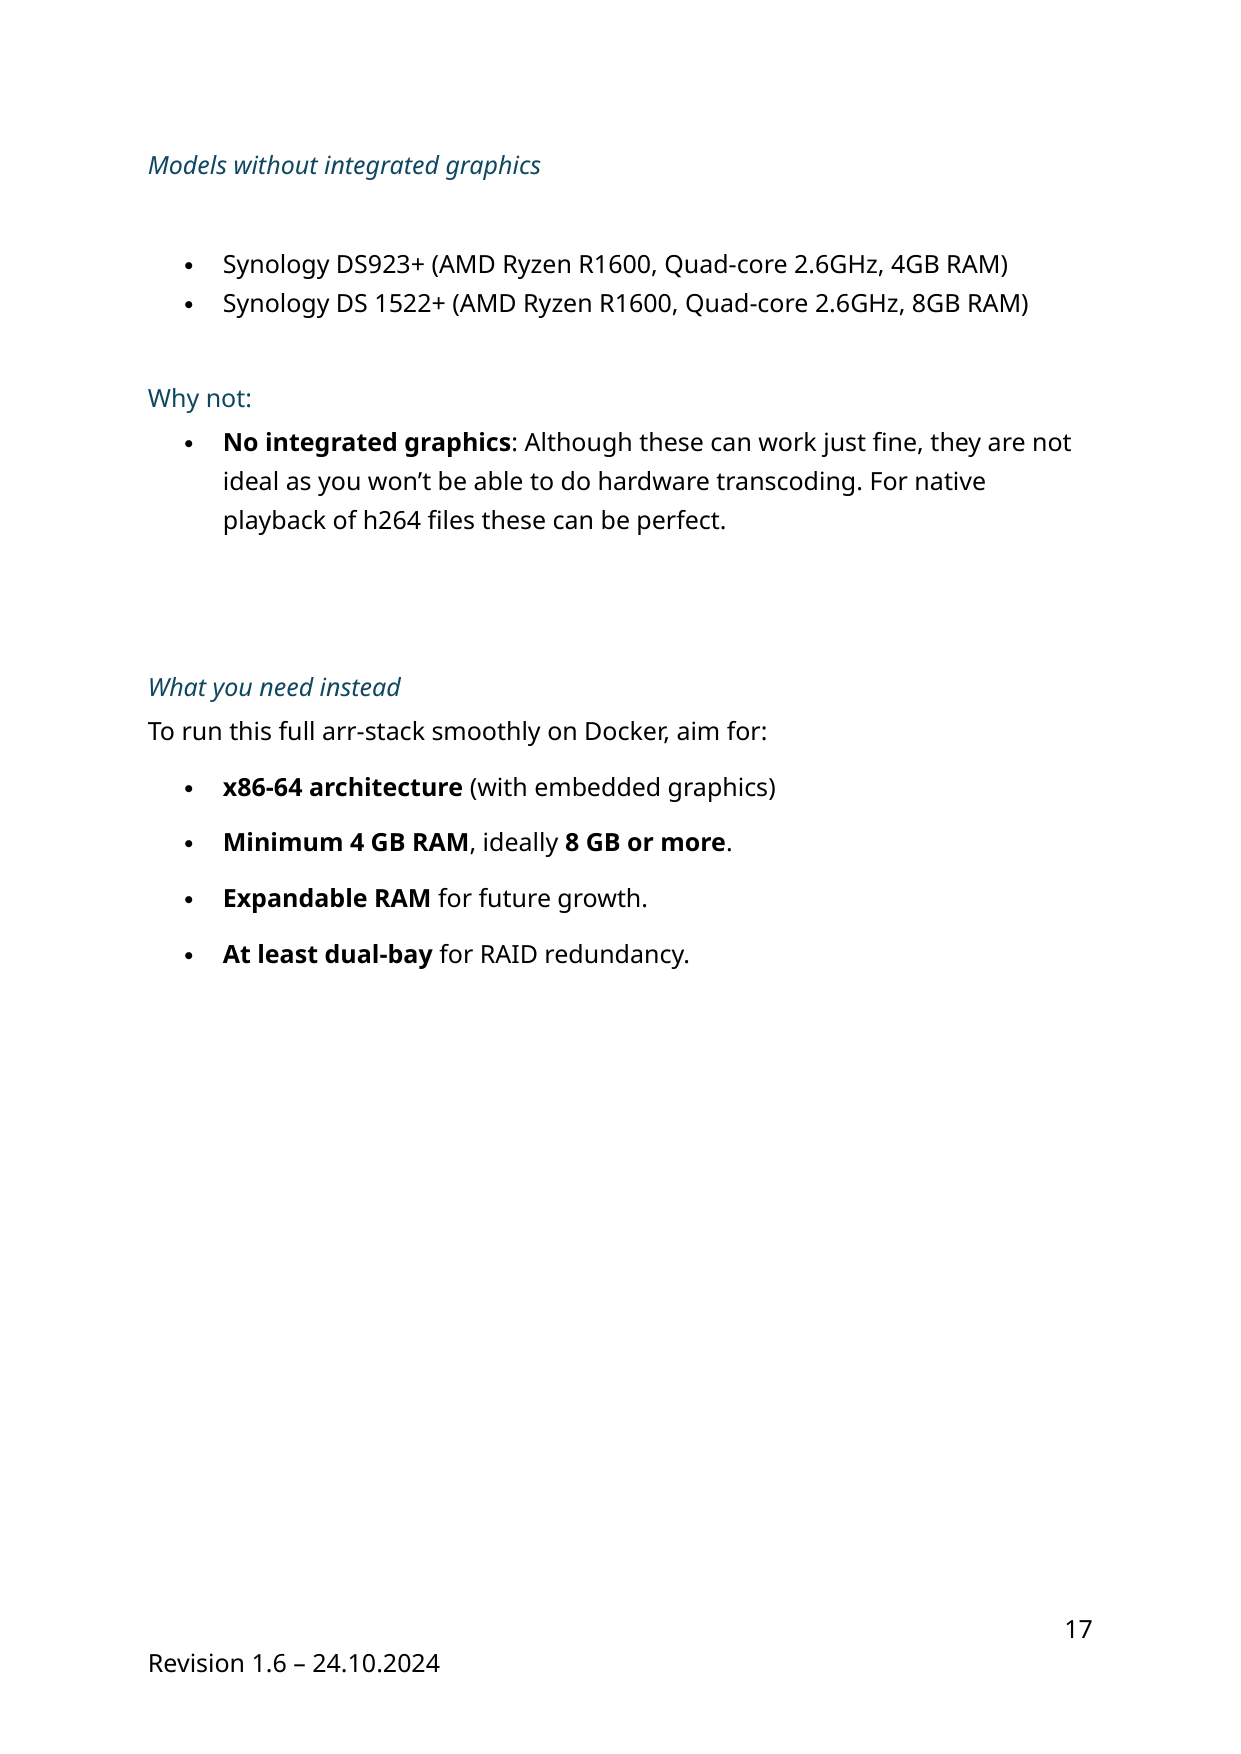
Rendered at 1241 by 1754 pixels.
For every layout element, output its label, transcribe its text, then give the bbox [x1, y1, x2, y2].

list x86-64 architecture (with embedded graphics) [185, 769, 1093, 803]
subtitle Models without integrated graphics [148, 148, 1093, 182]
list Synology DS923+ (AMD Ryzen R1600, Quad-core 2.6GHz, 4GB RAM) [185, 247, 1093, 281]
text To run this full arr-stack smoothly on Docker, aim for: [148, 713, 1093, 747]
subtitle What you need instead [148, 670, 1093, 704]
list Synology DS 1522+ (AMD Ryzen R1600, Quad-core 2.6GHz, 8GB RAM) [185, 286, 1093, 320]
subtitle Why not: [148, 381, 1093, 415]
list At least dual-bay for RAID redundancy. [185, 937, 1093, 971]
list Minimum 4 GB RAM, ideally 8 GB or more. [185, 825, 1093, 859]
list No integrated graphics: Although these can work just fine, they are not ideal as you won’t be able to do hardware transcoding. For native playback of h264 files these can be perfect. [185, 424, 1093, 537]
list Expandable RAM for future growth. [185, 881, 1093, 915]
